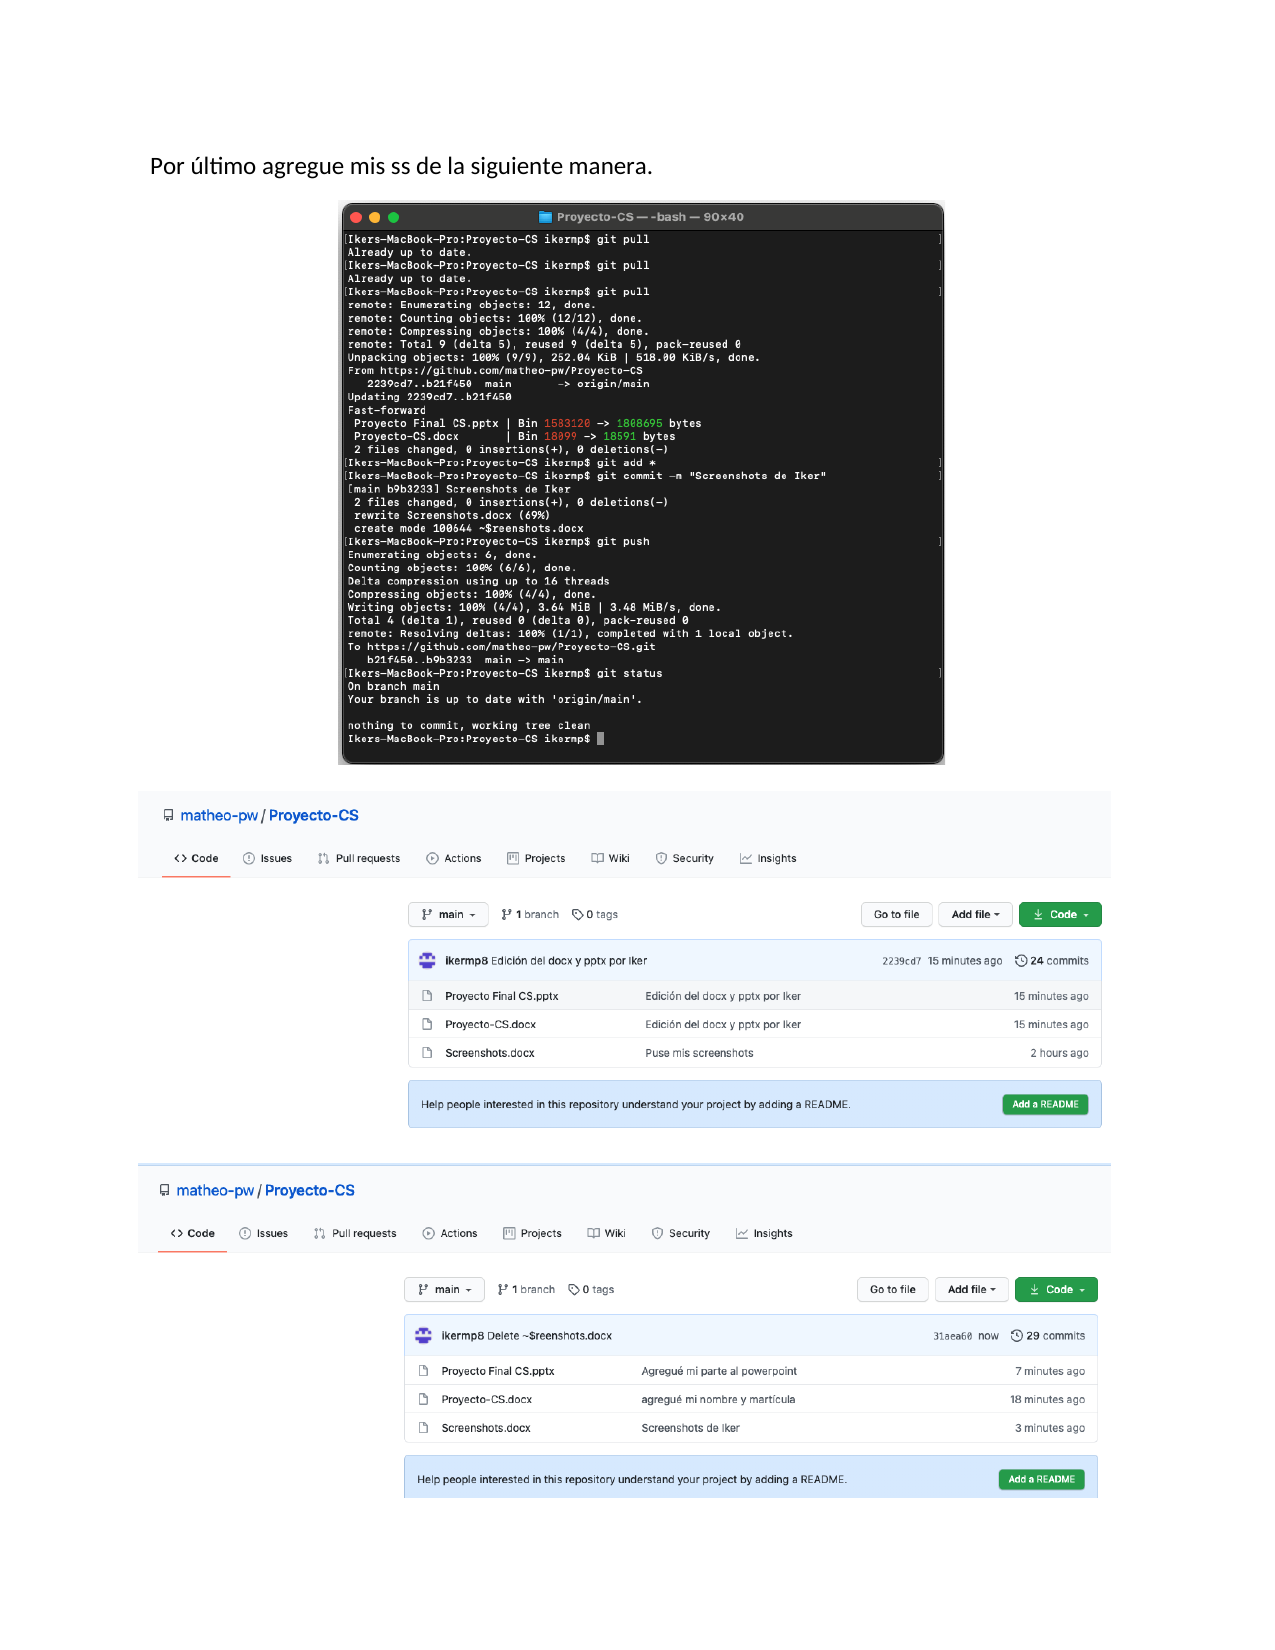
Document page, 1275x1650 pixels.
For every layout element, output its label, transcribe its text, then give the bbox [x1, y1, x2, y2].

picture [338, 200, 946, 765]
text Por último agregue mis ss de la siguiente manera. [150, 150, 1125, 181]
picture [138, 791, 1110, 1498]
